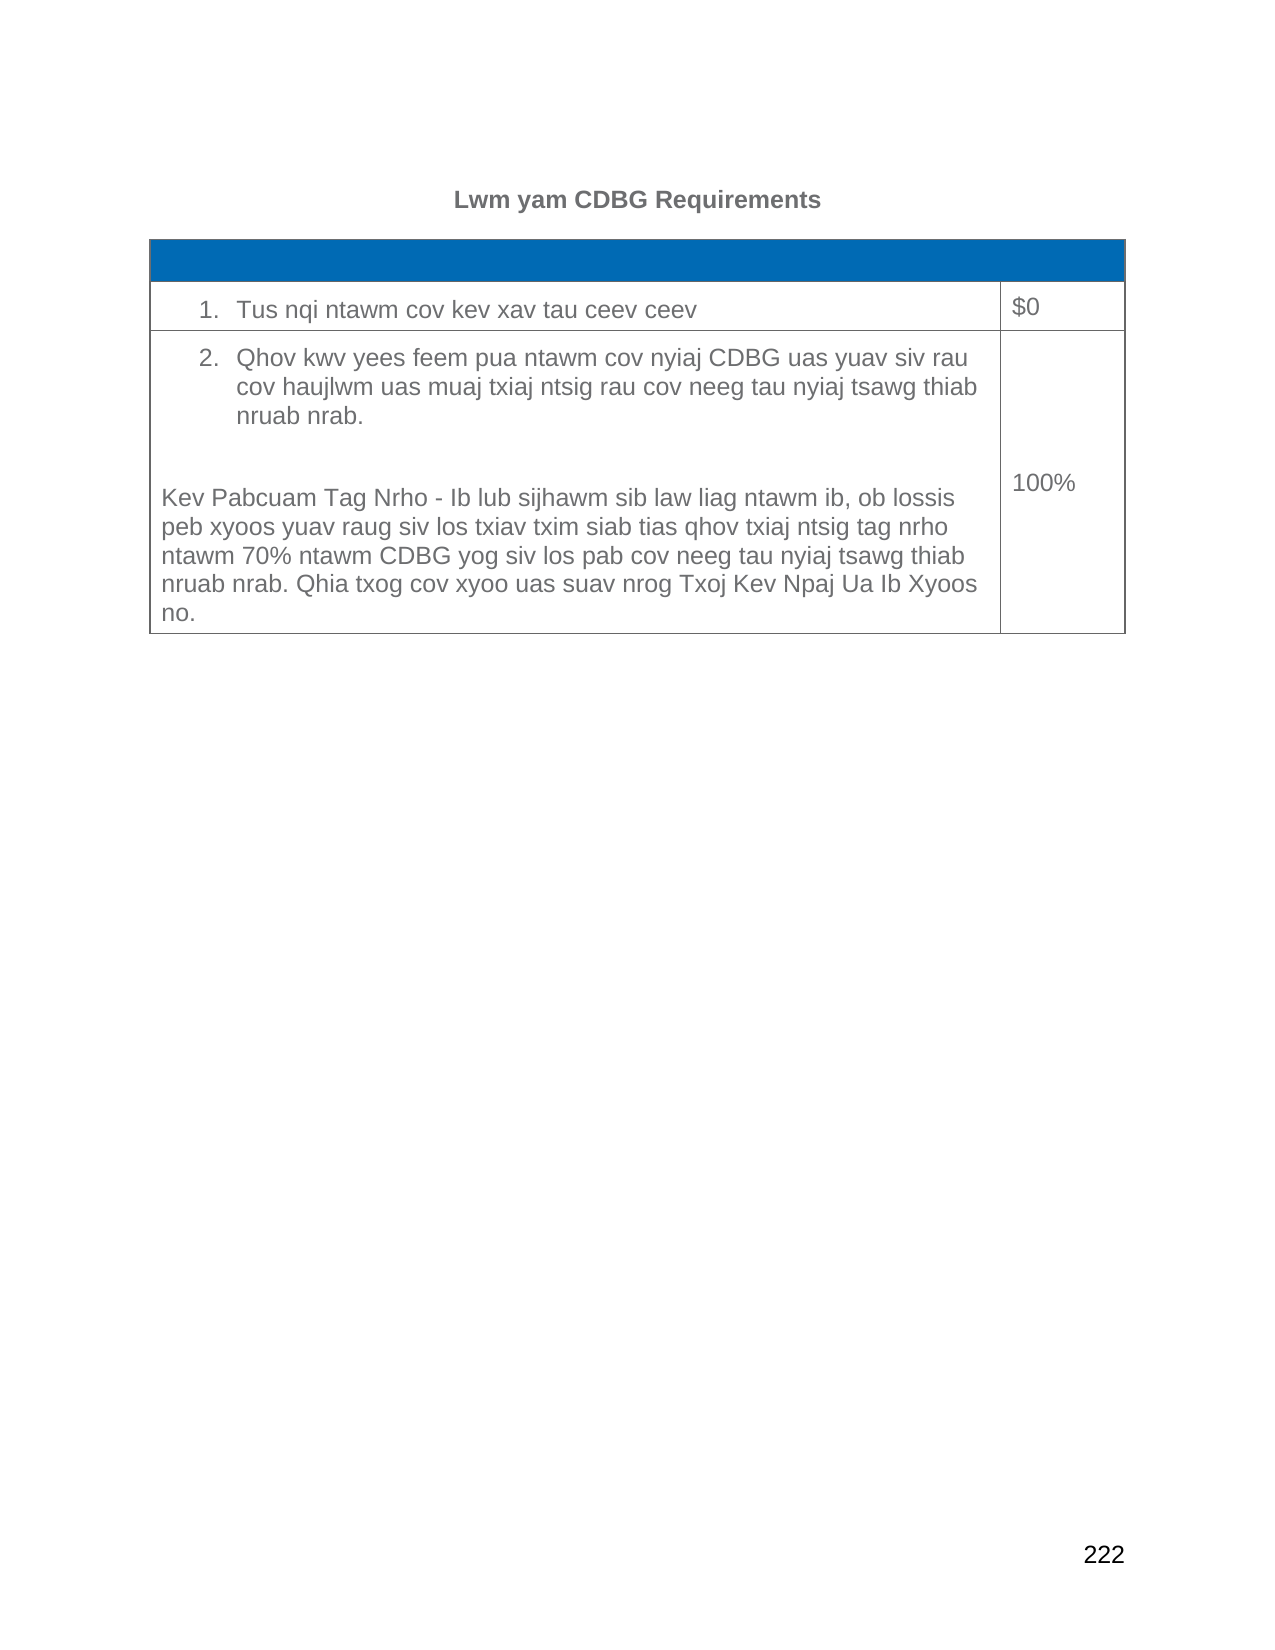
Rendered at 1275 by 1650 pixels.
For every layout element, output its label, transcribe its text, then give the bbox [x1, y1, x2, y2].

text Lwm yam CDBG Requirements [150, 185, 1125, 214]
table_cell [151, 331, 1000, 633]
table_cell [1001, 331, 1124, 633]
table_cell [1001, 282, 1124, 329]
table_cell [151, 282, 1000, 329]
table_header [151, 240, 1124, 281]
